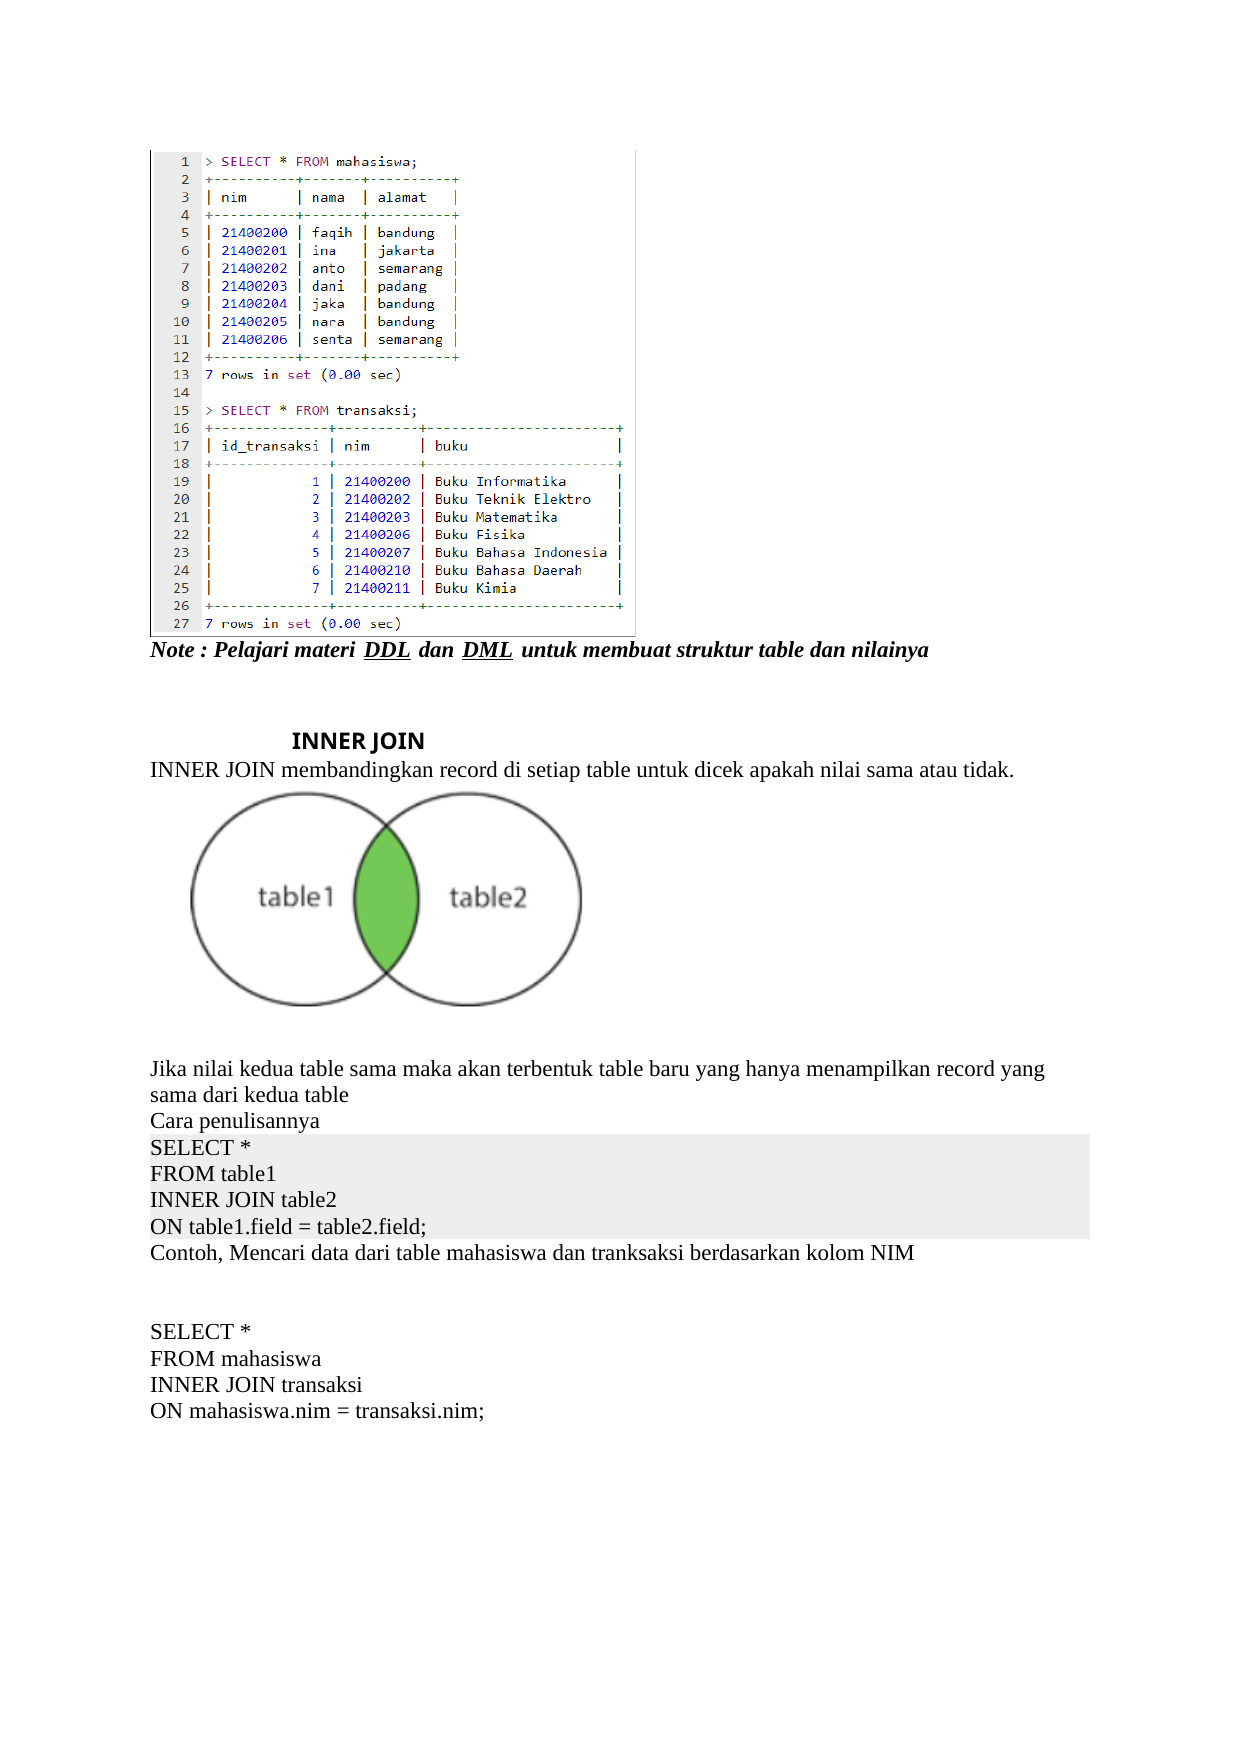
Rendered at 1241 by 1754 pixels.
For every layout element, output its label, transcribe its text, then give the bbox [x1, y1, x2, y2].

text FROM mahasiswa [150, 1345, 1090, 1371]
text Cara penulisannya [150, 1107, 1090, 1134]
picture [150, 150, 636, 637]
text Contoh, Mencari data dari table mahasiswa dan tranksaksi berdasarkan kolom NIM [150, 1239, 1090, 1266]
text INNER JOIN transaksi [150, 1371, 1090, 1397]
text INNER JOIN table2 [150, 1187, 1090, 1213]
text ON table1.field = table2.field; [150, 1213, 1090, 1239]
text SELECT * [150, 1134, 1090, 1160]
text INNER JOIN membandingkan record di setiap table untuk dicek apakah nilai sama atau tidak. [150, 756, 1090, 783]
text Jika nilai kedua table sama maka akan terbentuk table baru yang hanya menampilkan record yang sama dari kedua table [150, 1055, 1090, 1107]
text ON mahasiswa.nim = transaksi.nim; [150, 1397, 1090, 1424]
text Note : Pelajari materi DDL dan DML untuk membuat struktur table dan nilainya [150, 636, 1090, 663]
subtitle INNER JOIN [292, 725, 1090, 756]
text FROM table1 [150, 1160, 1090, 1187]
picture [150, 782, 626, 1027]
text SELECT * [150, 1318, 1090, 1345]
